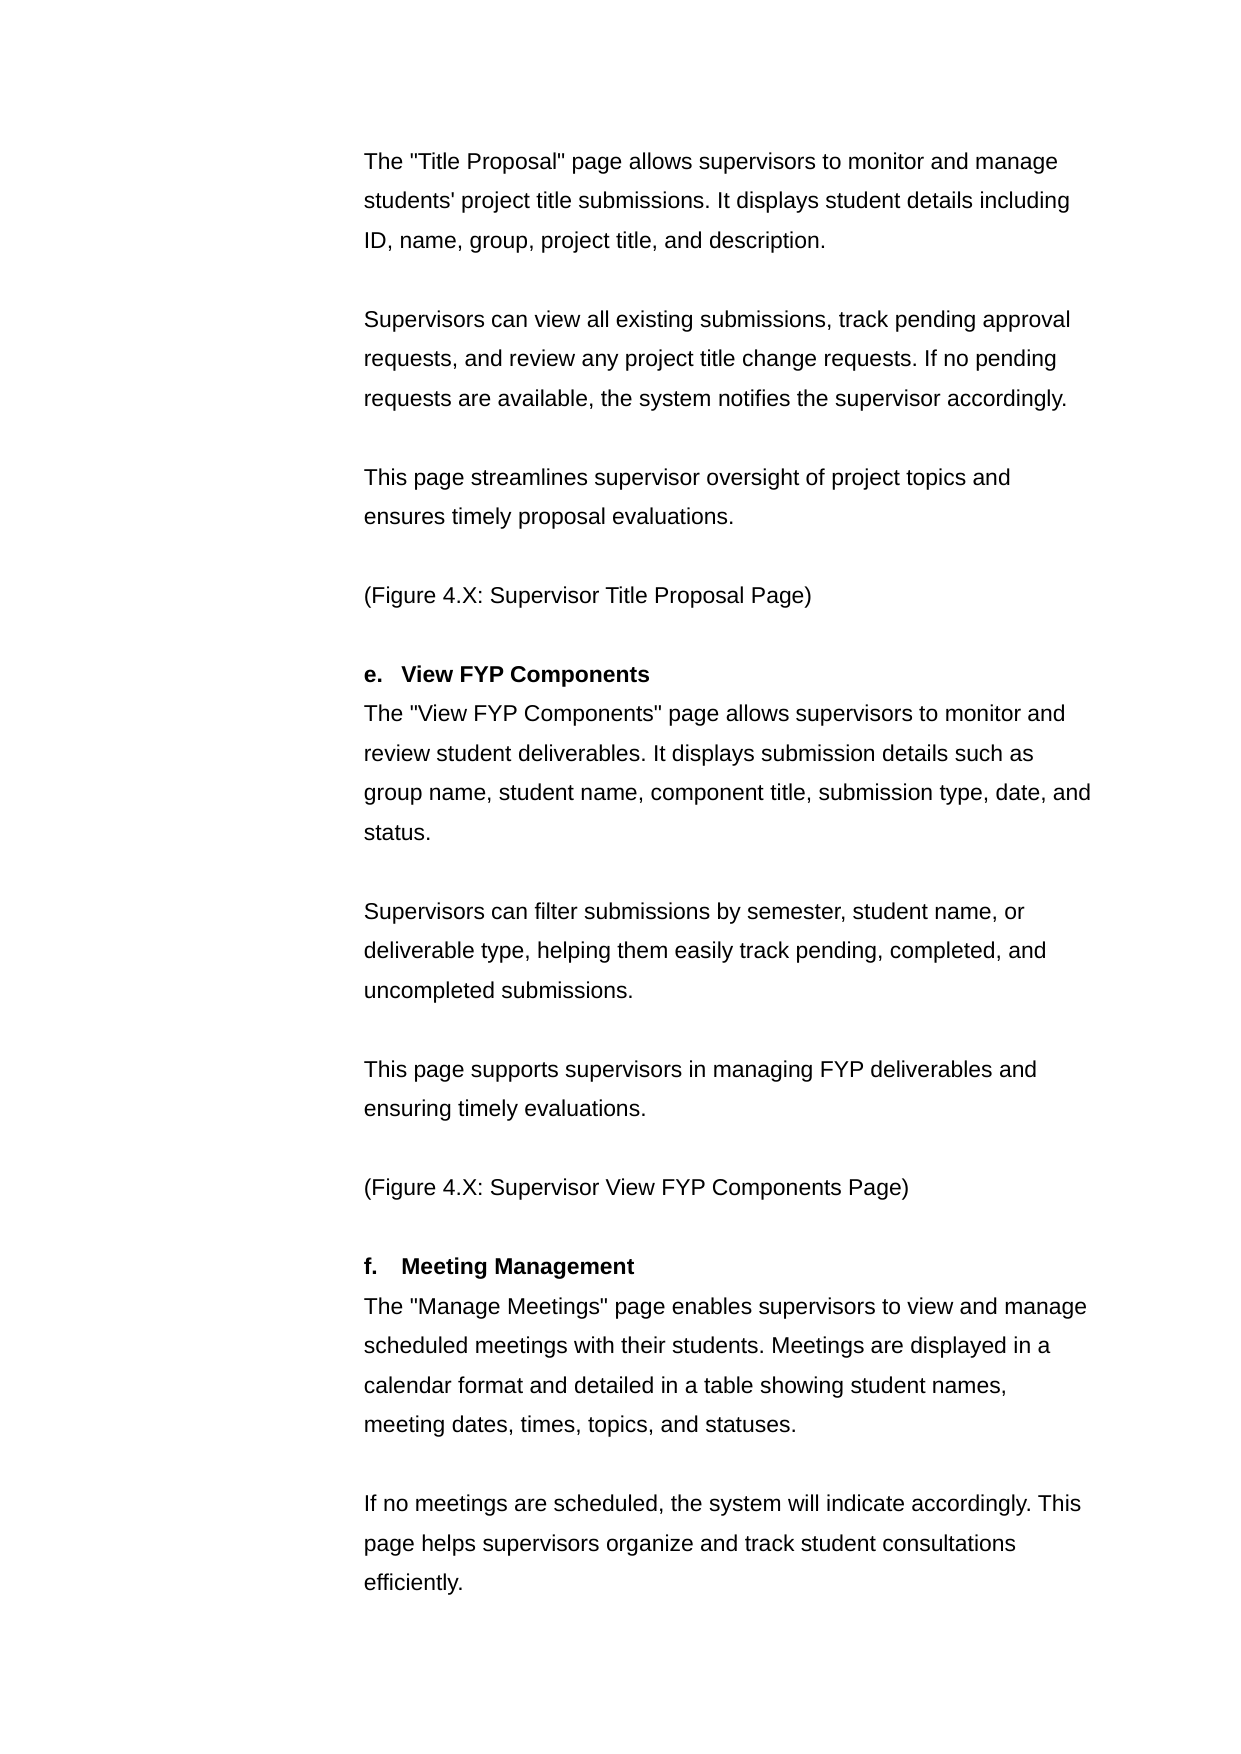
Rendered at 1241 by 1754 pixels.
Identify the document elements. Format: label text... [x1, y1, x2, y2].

list (Figure 4.X: Supervisor Title Proposal Page) [364, 582, 1092, 608]
list Supervisors can view all existing submissions, track pending approval requests, and review any project title change requests. If no pending requests are available, the system notifies the supervisor accordingly. [364, 306, 1092, 411]
list The "Manage Meetings" page enables supervisors to view and manage scheduled meetings with their students. Meetings are displayed in a calendar format and detailed in a table showing student names, meeting dates, times, topics, and statuses. [364, 1293, 1092, 1437]
list This page streamlines supervisor oversight of project topics and ensures timely proposal evaluations. [364, 463, 1092, 529]
list Supervisors can filter submissions by semester, student name, or deliverable type, helping them easily track pending, completed, and uncompleted submissions. [364, 898, 1092, 1003]
list The "View FYP Components" page allows supervisors to monitor and review student deliverables. It displays submission details such as group name, student name, component title, submission type, date, and status. [364, 700, 1092, 845]
list If no meetings are scheduled, the system will indicate accordingly. This page helps supervisors organize and track student consultations efficiently. [364, 1490, 1092, 1595]
list View FYP Components [364, 661, 1092, 687]
list Meeting Management [364, 1253, 1092, 1279]
list (Figure 4.X: Supervisor View FYP Components Page) [364, 1174, 1092, 1201]
list This page supports supervisors in managing FYP deliverables and ensuring timely evaluations. [364, 1056, 1092, 1122]
list The "Title Proposal" page allows supervisors to monitor and manage students' project title submissions. It displays student details including ID, name, group, project title, and description. [364, 148, 1092, 253]
